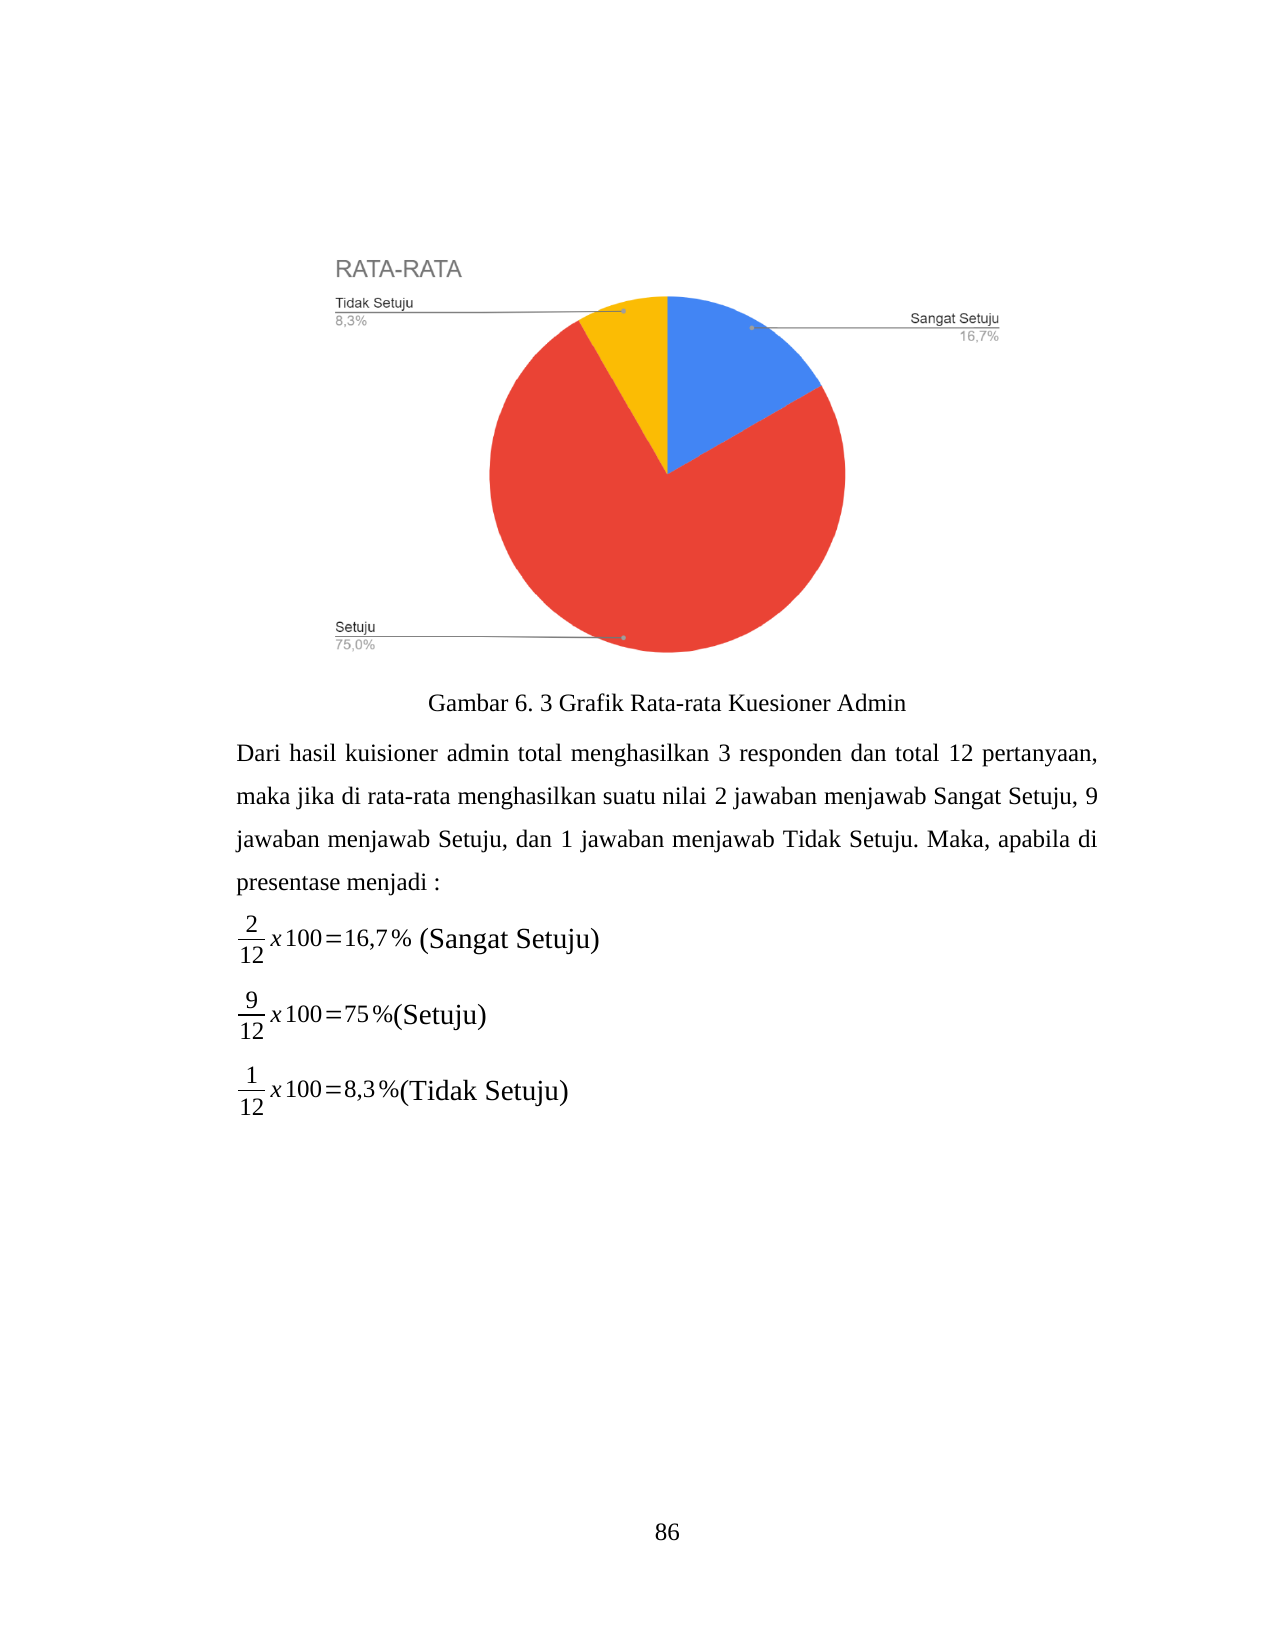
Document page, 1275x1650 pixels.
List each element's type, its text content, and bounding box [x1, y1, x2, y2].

text Gambar 6. 3 Grafik Rata-rata Kuesioner Admin [236, 688, 1098, 717]
text Dari hasil kuisioner admin total menghasilkan 3 responden dan total 12 pertanyaan, maka jika di rata-rata menghasilkan suatu nilai 2 jawaban menjawab Sangat Setuju, 9 jawaban menjawab Setuju, dan 1 jawaban menjawab Tidak Setuju. Maka, apabila di presentase menjadi : [236, 738, 1098, 896]
text (Tidak Setuju) [236, 1062, 1098, 1121]
picture [313, 236, 1021, 674]
text (Sangat Setuju) [236, 910, 1098, 969]
text (Setuju) [236, 986, 1098, 1045]
